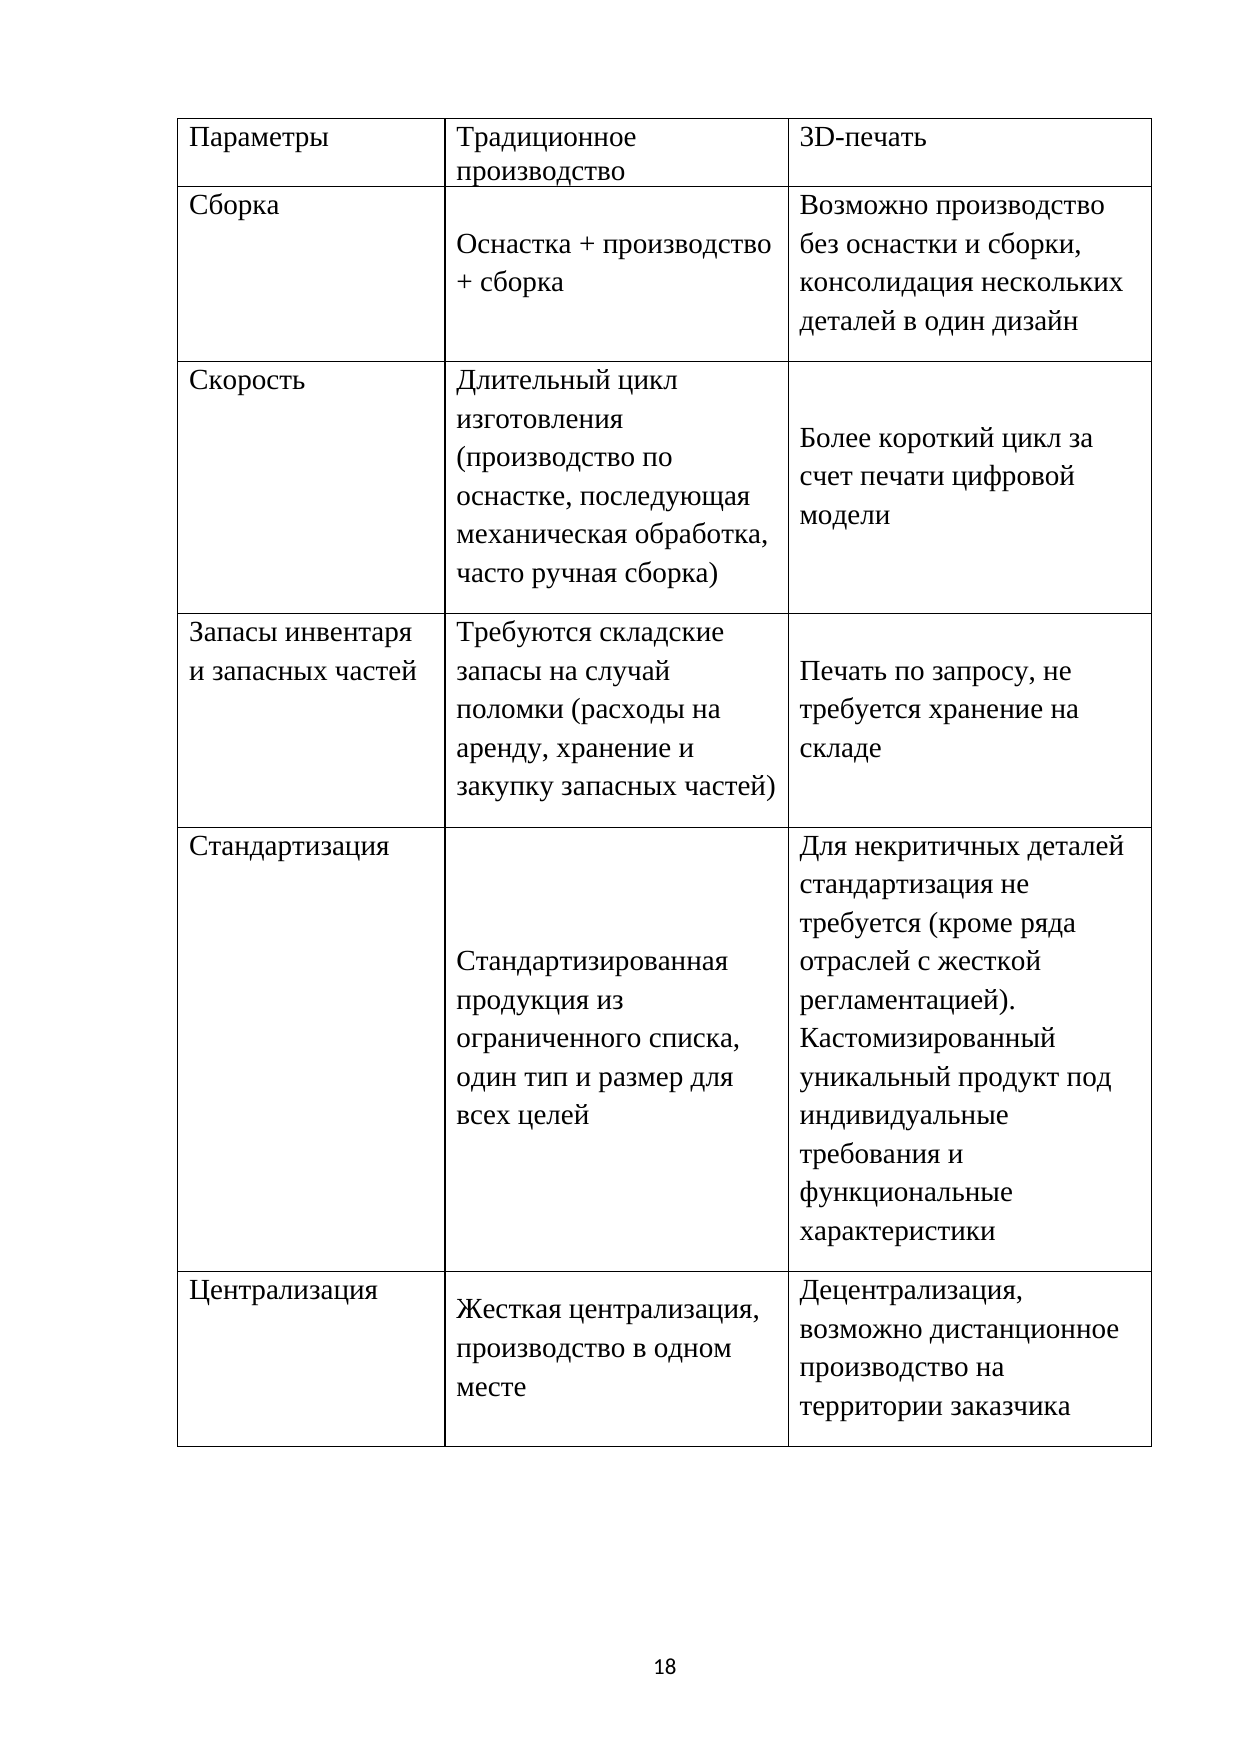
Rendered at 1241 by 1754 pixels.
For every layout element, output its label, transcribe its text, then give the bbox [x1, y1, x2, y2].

table_cell Возможно производство без оснастки и сборки, консолидация нескольких деталей в один дизайн [789, 187, 1151, 361]
table_cell Оснастка + производство + сборка [446, 187, 788, 361]
table_cell Запасы инвентаря и запасных частей [178, 614, 444, 827]
table_header Параметры [178, 119, 444, 186]
table_cell Сборка [178, 187, 444, 361]
table_cell Жесткая централизация, производство в одном месте [446, 1272, 788, 1446]
table_cell Печать по запросу, не требуется хранение на складе [789, 614, 1151, 827]
table_cell Длительный цикл изготовления (производство по оснастке, последующая механическая обработка, часто ручная сборка) [446, 362, 788, 613]
table_cell Децентрализация, возможно дистанционное производство на территории заказчика [789, 1272, 1151, 1446]
table_cell Скорость [178, 362, 444, 613]
table_cell Требуются складские запасы на случай поломки (расходы на аренду, хранение и закупку запасных частей) [446, 614, 788, 827]
table_cell Стандартизация [178, 828, 444, 1271]
table_cell Более короткий цикл за счет печати цифровой модели [789, 362, 1151, 613]
table_cell Стандартизированная продукция из ограниченного списка, один тип и размер для всех целей [446, 828, 788, 1271]
table_header 3D-печать [789, 119, 1151, 186]
table_header Традиционное производство [446, 119, 788, 186]
table_cell Для некритичных деталей стандартизация не требуется (кроме ряда отраслей с жесткой регламентацией). Кастомизированный уникальный продукт под индивидуальные требования и функциональные характеристики [789, 828, 1151, 1271]
table_cell Централизация [178, 1272, 444, 1446]
